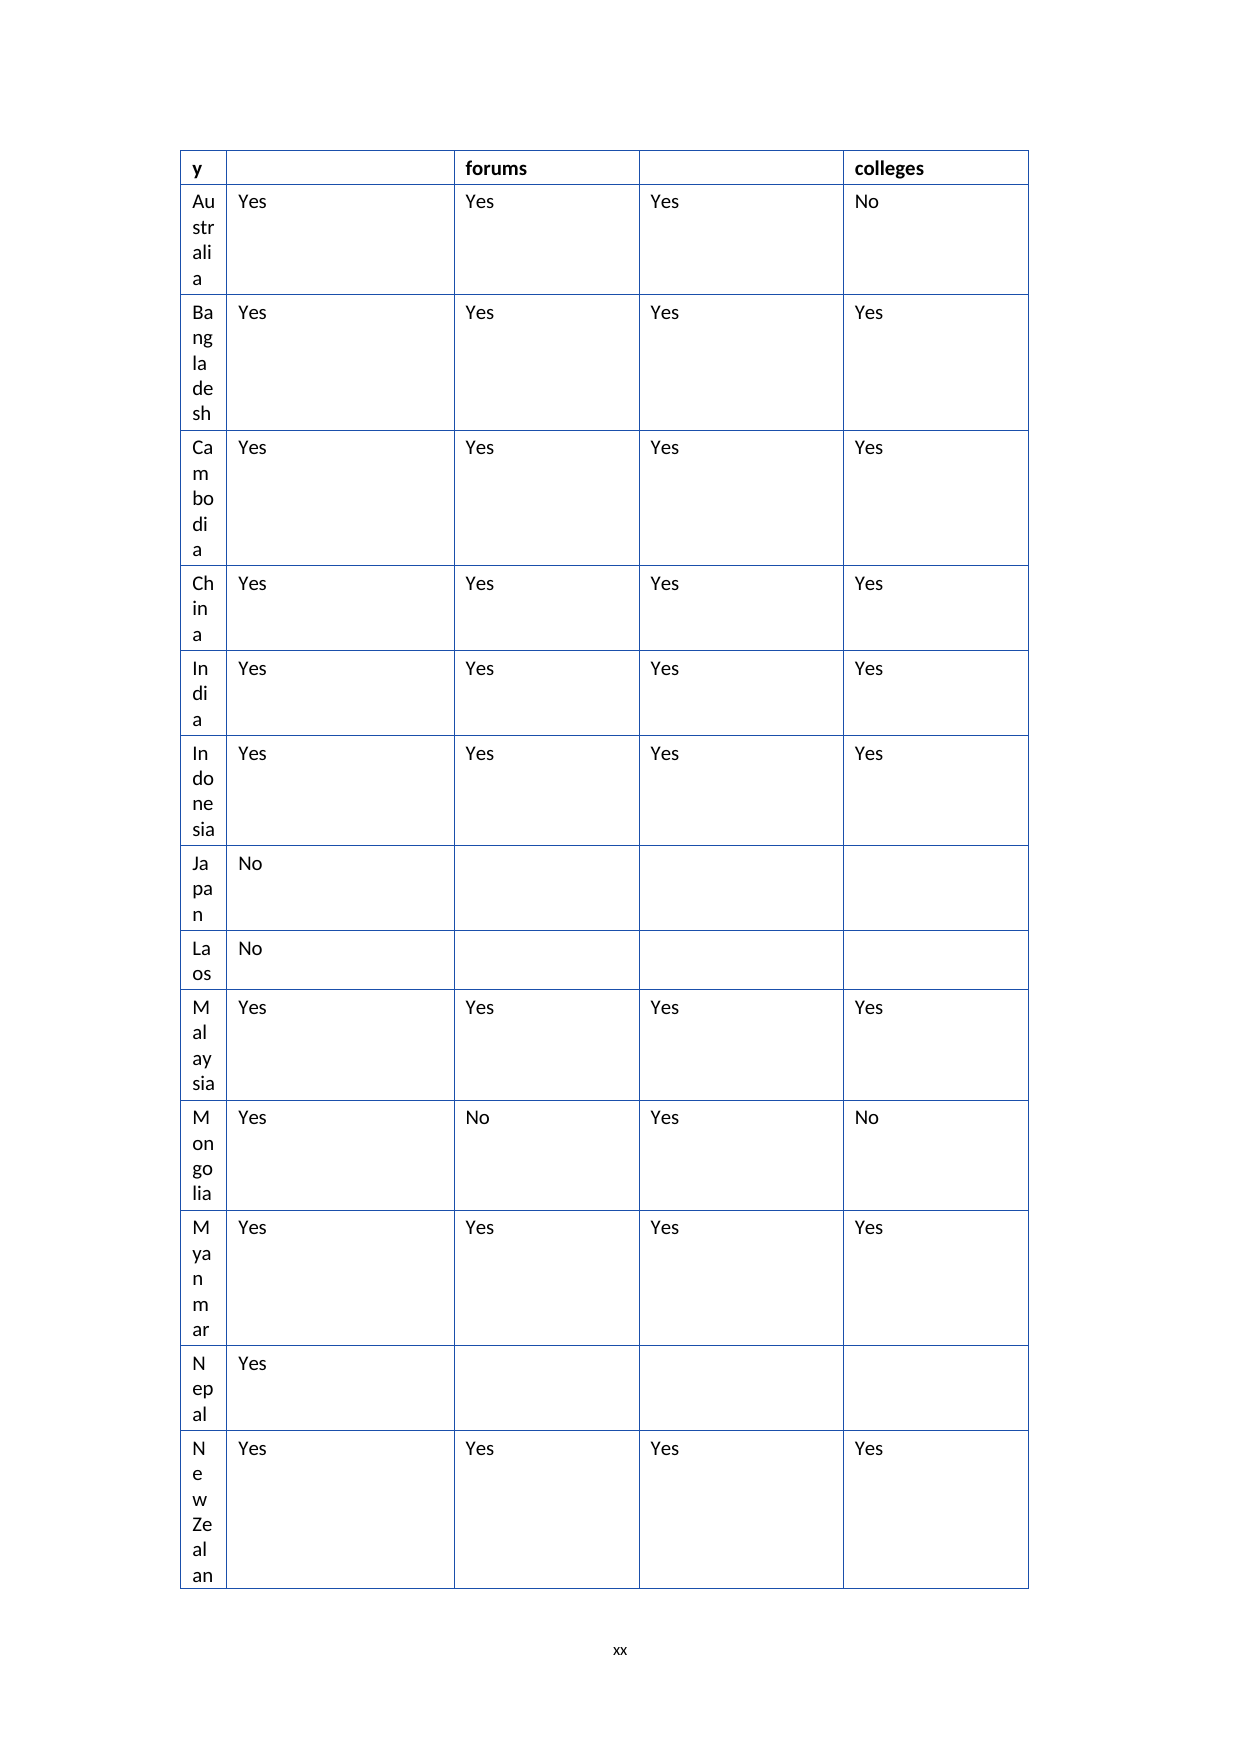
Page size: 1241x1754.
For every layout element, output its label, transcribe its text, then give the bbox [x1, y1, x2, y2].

table_cell [455, 1346, 639, 1430]
table_cell Yes [227, 185, 454, 294]
table_cell Yes [227, 1431, 454, 1587]
table_cell Yes [227, 431, 454, 565]
table_cell [640, 931, 843, 989]
table_cell Australia [181, 185, 226, 294]
table_cell Yes [227, 1101, 454, 1210]
table_cell [640, 846, 843, 930]
table_cell Yes [844, 566, 1028, 650]
table_cell Yes [640, 736, 843, 845]
table_cell Yes [640, 990, 843, 1099]
table_cell India [181, 651, 226, 735]
table_cell Yes [227, 990, 454, 1099]
table_cell Yes [227, 1346, 454, 1430]
table_cell [640, 1346, 843, 1430]
table_cell Yes [844, 431, 1028, 565]
table_cell [844, 846, 1028, 930]
table_cell [455, 931, 639, 989]
table_cell Yes [455, 1431, 639, 1587]
table_cell No [455, 1101, 639, 1210]
table_cell Yes [227, 1211, 454, 1345]
table_cell Bangladesh [181, 295, 226, 430]
table_cell Yes [640, 185, 843, 294]
table_cell Malaysia [181, 990, 226, 1099]
table_cell Yes [455, 431, 639, 565]
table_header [640, 151, 843, 184]
table_cell [455, 846, 639, 930]
table_cell Yes [227, 566, 454, 650]
table_cell Indonesia [181, 736, 226, 845]
table_cell Yes [227, 295, 454, 430]
table_cell Mongolia [181, 1101, 226, 1210]
table_cell Yes [640, 651, 843, 735]
table_cell Yes [227, 736, 454, 845]
table_cell Yes [455, 1211, 639, 1345]
table_cell China [181, 566, 226, 650]
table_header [455, 151, 639, 184]
table_cell Yes [455, 990, 639, 1099]
table_cell Yes [455, 651, 639, 735]
table_cell Laos [181, 931, 226, 989]
table_cell Yes [455, 566, 639, 650]
table_cell Yes [640, 566, 843, 650]
table_cell No [227, 931, 454, 989]
table_cell Yes [844, 651, 1028, 735]
table_cell Yes [844, 736, 1028, 845]
table_cell Cambodia [181, 431, 226, 565]
table_cell Yes [844, 1431, 1028, 1587]
table_cell Yes [640, 1431, 843, 1587]
table_cell Yes [227, 651, 454, 735]
table_cell Yes [640, 295, 843, 430]
table_cell Yes [640, 1211, 843, 1345]
table_cell No [227, 846, 454, 930]
table_cell [844, 1346, 1028, 1430]
table_cell Yes [844, 1211, 1028, 1345]
table_cell No [844, 1101, 1028, 1210]
table_cell Yes [455, 185, 639, 294]
table_cell Yes [640, 431, 843, 565]
table_cell Yes [455, 295, 639, 430]
table_cell Yes [844, 295, 1028, 430]
table_cell No [844, 185, 1028, 294]
table_cell Yes [455, 736, 639, 845]
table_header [844, 151, 1028, 184]
table_cell Myanmar [181, 1211, 226, 1345]
table_cell Yes [640, 1101, 843, 1210]
table_cell Japan [181, 846, 226, 930]
table_cell Nepal [181, 1346, 226, 1430]
table_cell Yes [844, 990, 1028, 1099]
table_cell New Zealand [181, 1431, 226, 1587]
table_cell [844, 931, 1028, 989]
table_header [227, 151, 454, 184]
table_header Country [181, 151, 226, 184]
